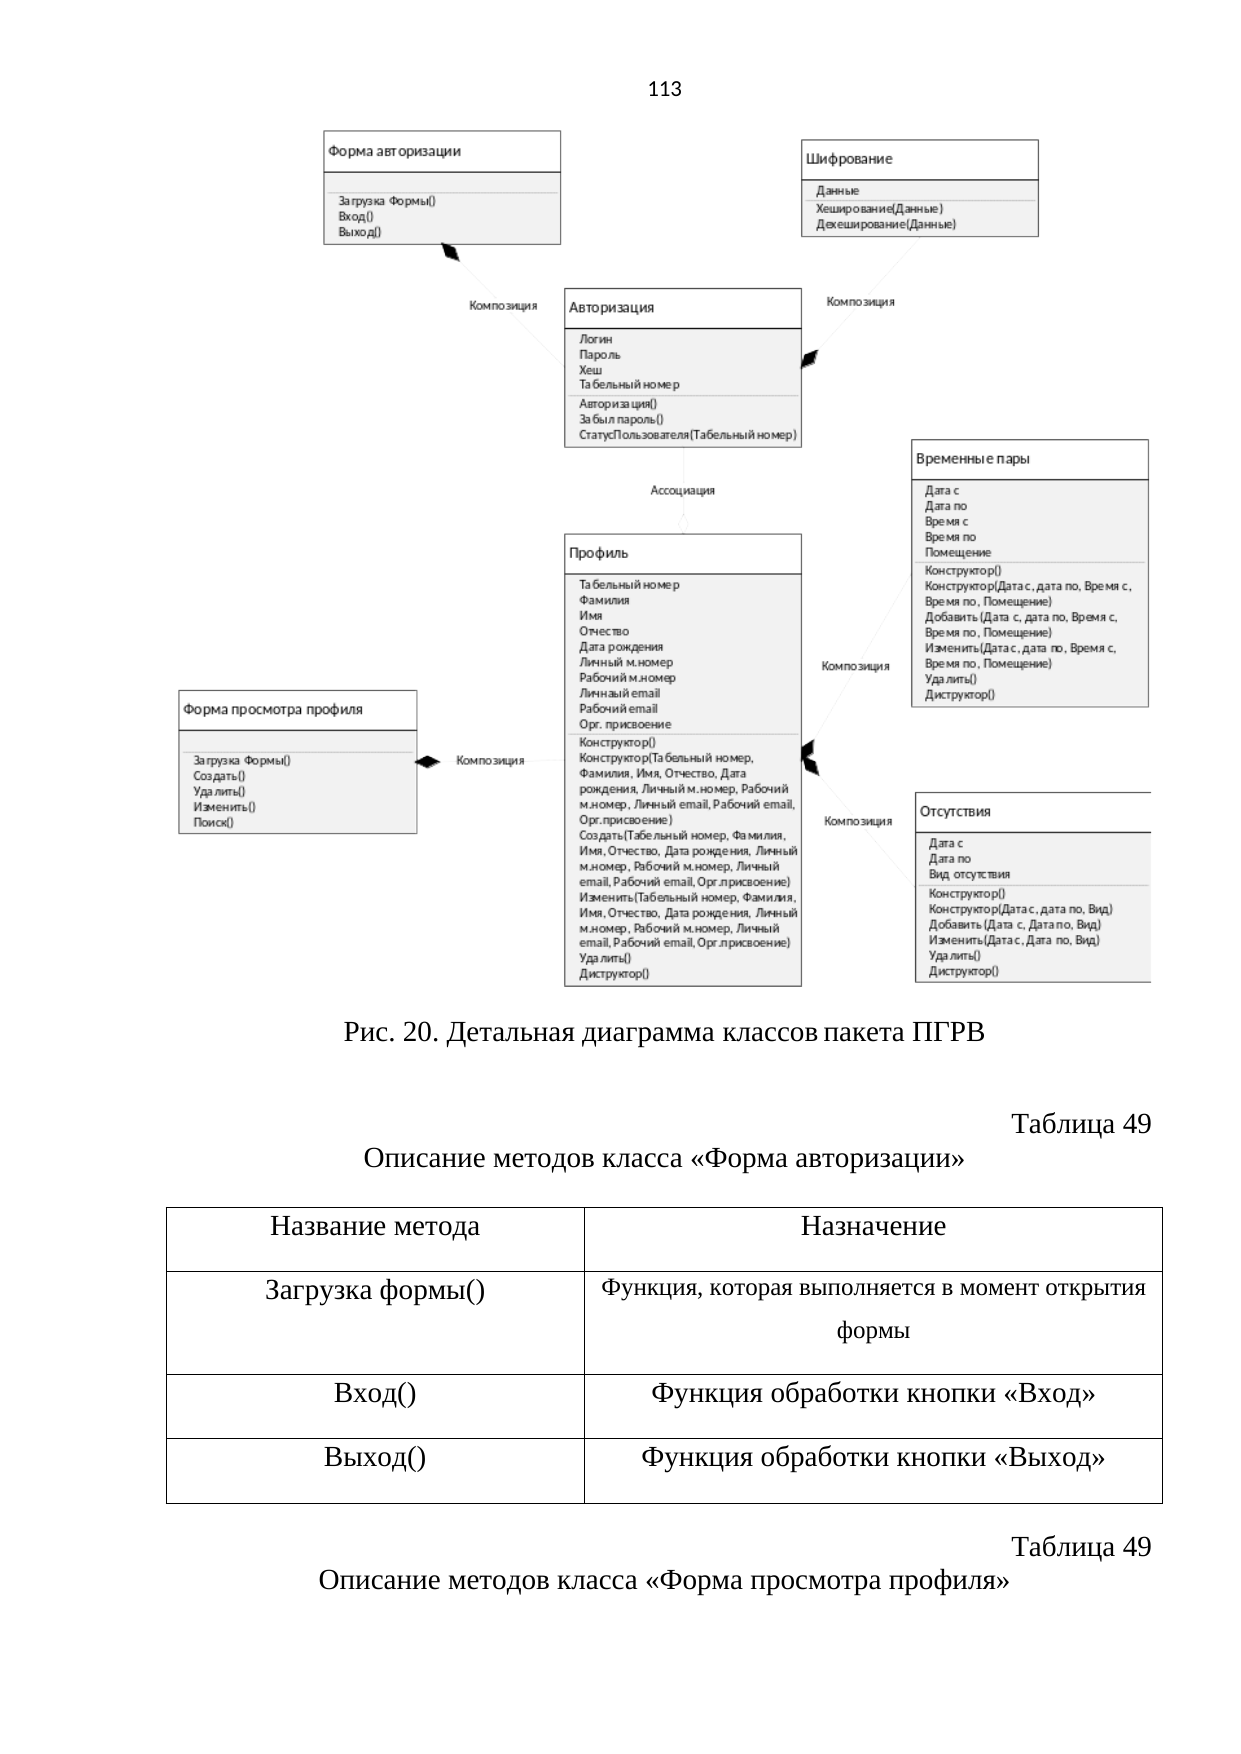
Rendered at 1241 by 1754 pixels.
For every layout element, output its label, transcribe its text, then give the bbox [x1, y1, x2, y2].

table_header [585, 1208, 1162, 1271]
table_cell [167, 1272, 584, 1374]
text Таблица 49 [251, 1106, 1152, 1140]
text Описание методов класса «Форма просмотра профиля» [177, 1562, 1152, 1596]
text Рис. 20. Детальная диаграмма классов пакета ПГРВ [177, 1014, 1152, 1048]
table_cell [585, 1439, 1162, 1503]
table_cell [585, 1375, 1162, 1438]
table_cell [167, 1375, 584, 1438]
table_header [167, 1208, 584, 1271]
text Таблица 49 [251, 1529, 1152, 1562]
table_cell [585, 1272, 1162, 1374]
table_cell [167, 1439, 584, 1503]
text Описание методов класса «Форма авторизации» [177, 1140, 1152, 1173]
